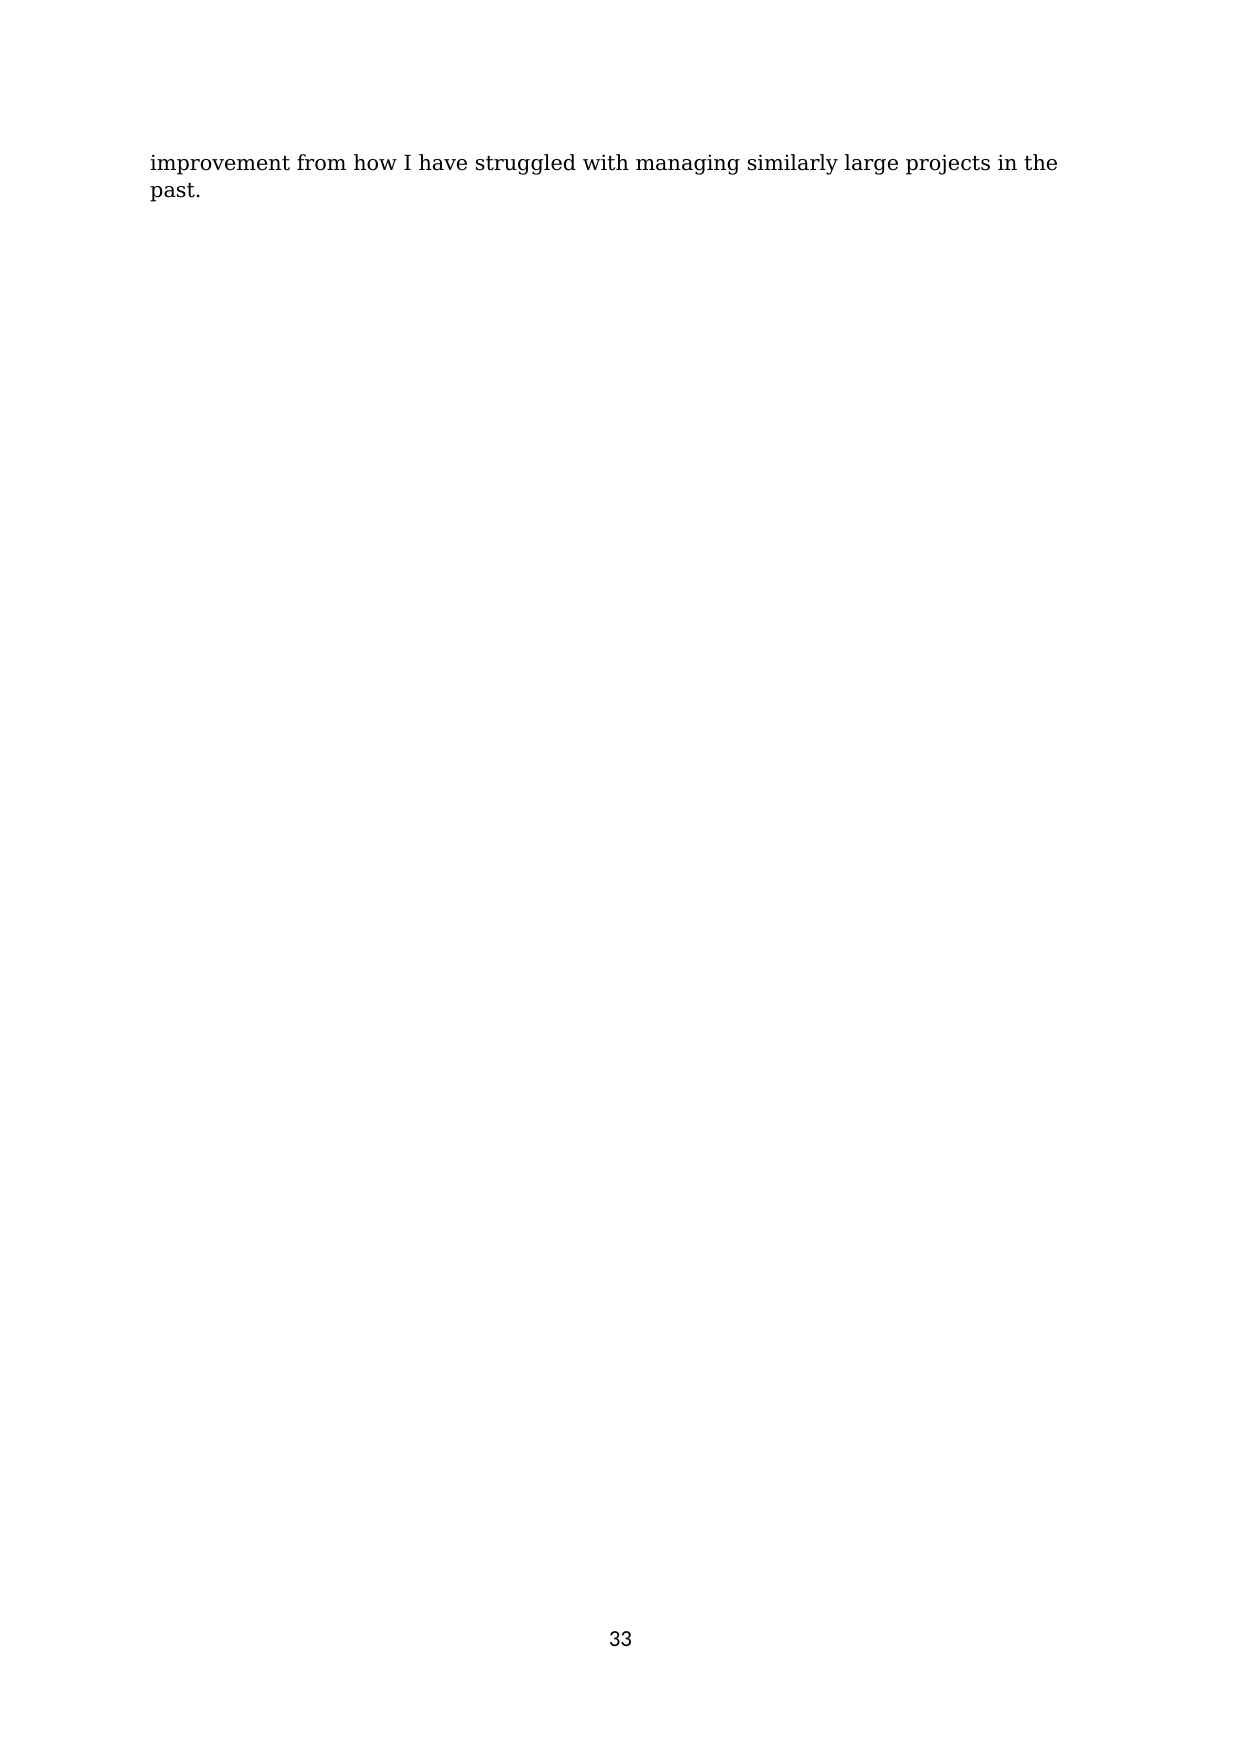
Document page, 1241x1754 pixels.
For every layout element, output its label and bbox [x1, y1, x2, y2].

text [150, 150, 1090, 202]
